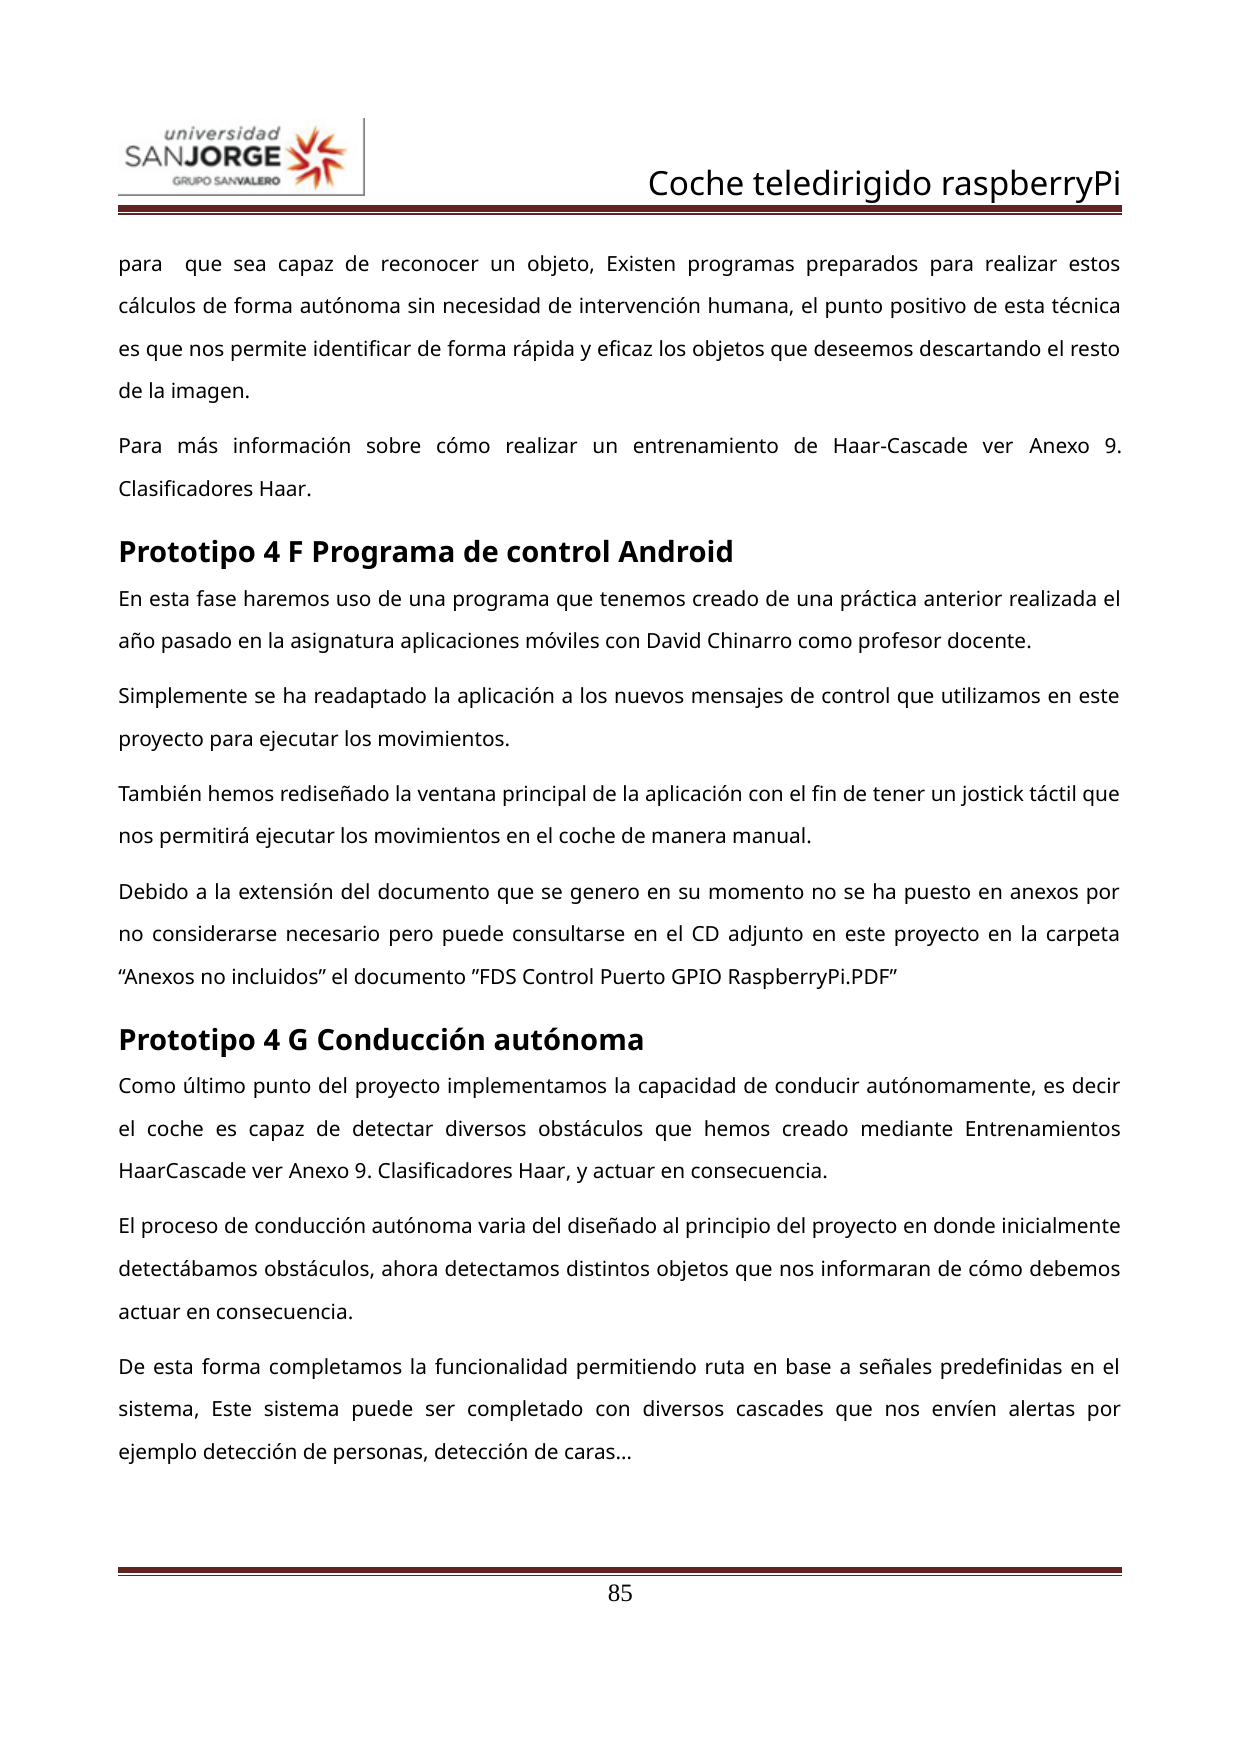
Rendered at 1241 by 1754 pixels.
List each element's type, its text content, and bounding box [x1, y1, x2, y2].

text En esta fase haremos uso de una programa que tenemos creado de una práctica anterior realizada el año pasado en la asignatura aplicaciones móviles con David Chinarro como profesor docente. [118, 584, 1122, 655]
text También hemos rediseñado la ventana principal de la aplicación con el fin de tener un jostick táctil que nos permitirá ejecutar los movimientos en el coche de manera manual. [118, 779, 1122, 850]
text Simplemente se ha readaptado la aplicación a los nuevos mensajes de control que utilizamos en este proyecto para ejecutar los movimientos. [118, 681, 1122, 752]
picture [118, 118, 365, 196]
subtitle Prototipo 4 G Conducción autónoma [118, 1019, 1122, 1059]
text Debido a la extensión del documento que se genero en su momento no se ha puesto en anexos por no considerarse necesario pero puede consultarse en el CD adjunto en este proyecto en la carpeta “Anexos no incluidos” el documento ”FDS Control Puerto GPIO RaspberryPi.PDF” [118, 877, 1122, 990]
text El proceso de conducción autónoma varia del diseñado al principio del proyecto en donde inicialmente detectábamos obstáculos, ahora detectamos distintos objetos que nos informaran de cómo debemos actuar en consecuencia. [118, 1212, 1122, 1325]
text Para más información sobre cómo realizar un entrenamiento de Haar-Cascade ver Anexo 9. Clasificadores Haar. [118, 432, 1122, 503]
text Como último punto del proyecto implementamos la capacidad de conducir autónomamente, es decir el coche es capaz de detectar diversos obstáculos que hemos creado mediante Entrenamientos HaarCascade ver Anexo 9. Clasificadores Haar, y actuar en consecuencia. [118, 1071, 1122, 1185]
text De esta forma completamos la funcionalidad permitiendo ruta en base a señales predefinidas en el sistema, Este sistema puede ser completado con diversos cascades que nos envíen alertas por ejemplo detección de personas, detección de caras… [118, 1352, 1122, 1466]
subtitle Prototipo 4 F Programa de control Android [118, 531, 1122, 571]
